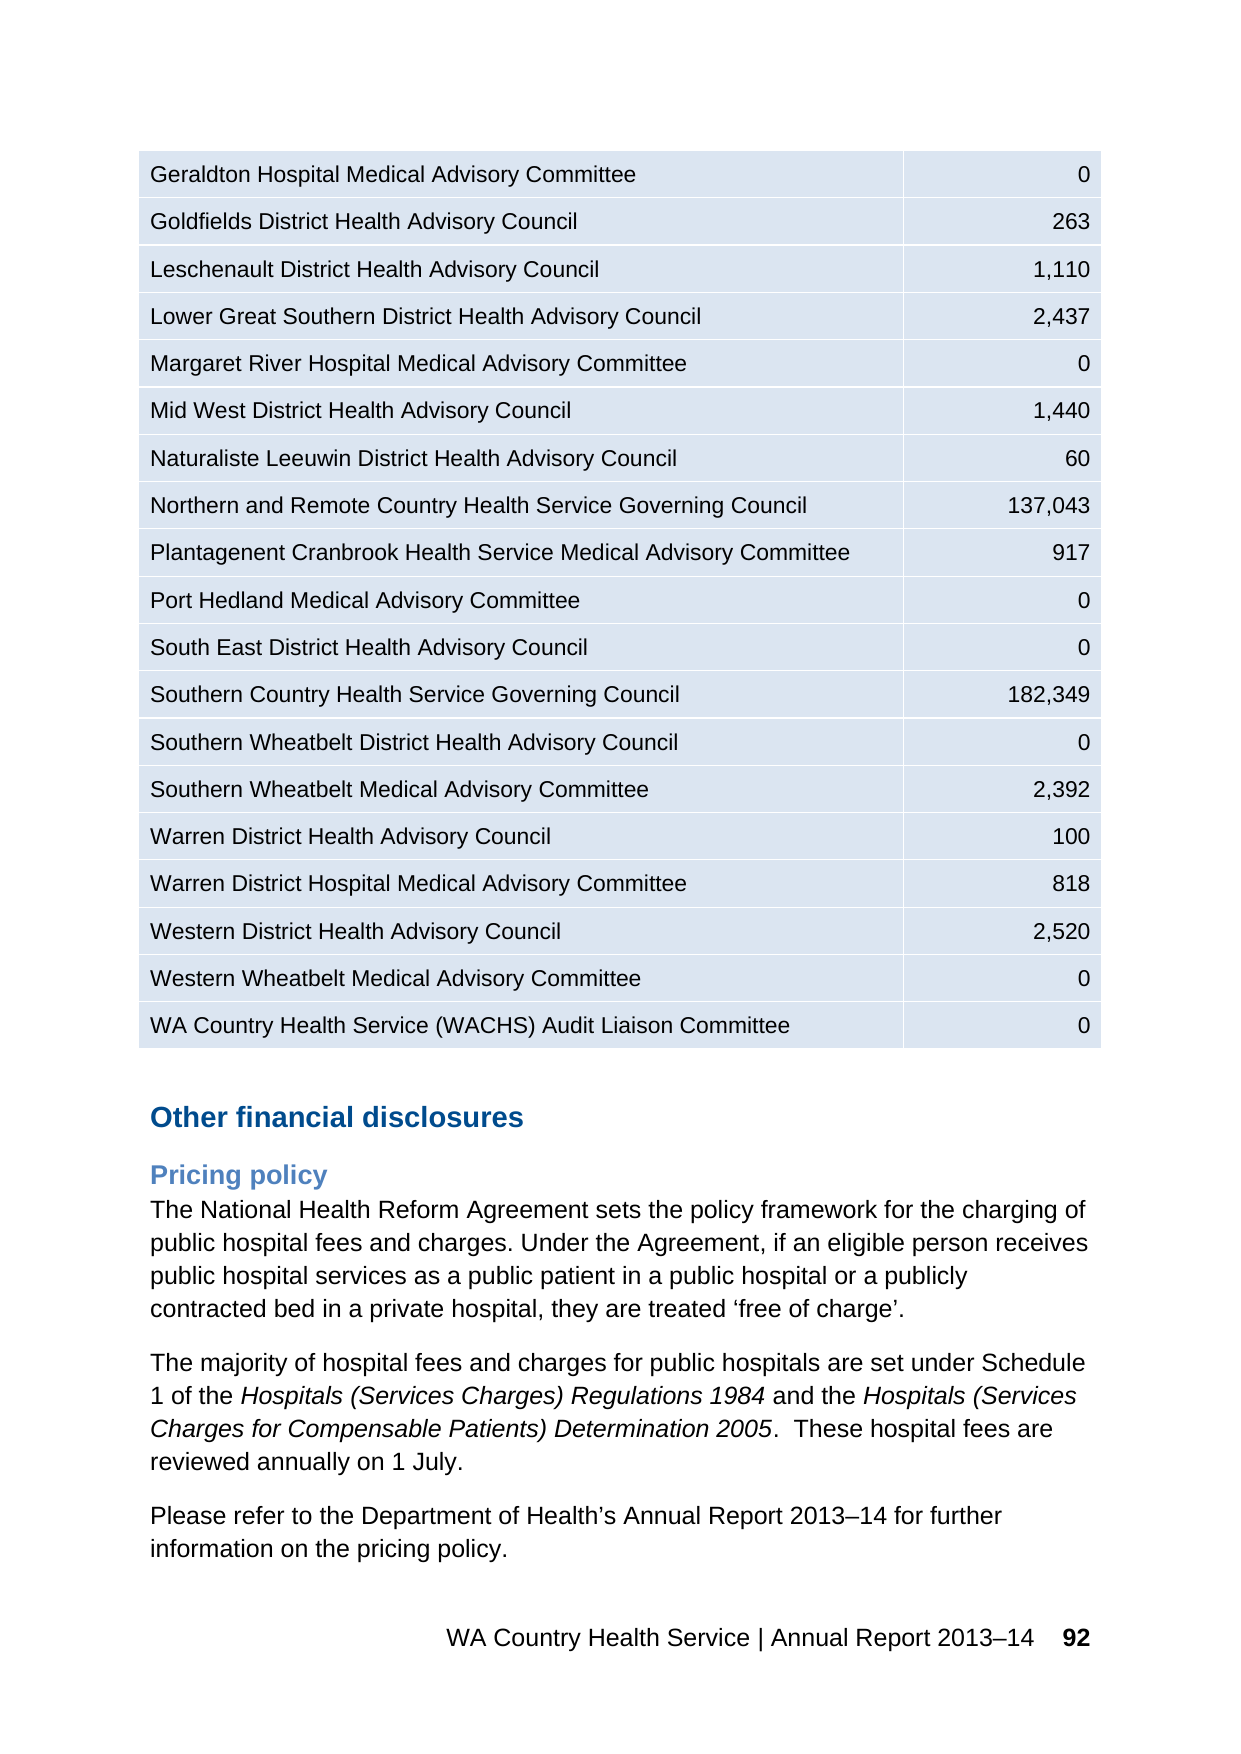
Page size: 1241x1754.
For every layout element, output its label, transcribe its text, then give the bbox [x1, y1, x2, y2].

text The National Health Reform Agreement sets the policy framework for the charging of public hospital fees and charges. Under the Agreement, if an eligible person receives public hospital services as a public patient in a public hospital or a publicly contracted bed in a private hospital, they are treated ‘free of charge’. [150, 1195, 1090, 1323]
table_cell Southern Country Health Service Governing Council [139, 671, 903, 717]
subtitle Other financial disclosures [150, 1099, 1090, 1133]
table_cell Geraldton Hospital Medical Advisory Committee [139, 151, 903, 197]
table_cell 2,437 [904, 293, 1101, 339]
table_cell Western District Health Advisory Council [139, 908, 903, 954]
table_cell Lower Great Southern District Health Advisory Council [139, 293, 903, 339]
table_cell 137,043 [904, 482, 1101, 528]
table_cell 100 [904, 813, 1101, 859]
table_cell 0 [904, 151, 1101, 197]
text Please refer to the Department of Health’s Annual Report 2013–14 for further information on the pricing policy. [150, 1501, 1090, 1562]
table_cell Southern Wheatbelt District Health Advisory Council [139, 719, 903, 765]
table_cell Southern Wheatbelt Medical Advisory Committee [139, 766, 903, 812]
table_cell 0 [904, 955, 1101, 1001]
table_cell 0 [904, 719, 1101, 765]
table_cell 182,349 [904, 671, 1101, 717]
table_cell Western Wheatbelt Medical Advisory Committee [139, 955, 903, 1001]
text The majority of hospital fees and charges for public hospitals are set under Schedule 1 of the Hospitals (Services Charges) Regulations 1984 and the Hospitals (Services Charges for Compensable Patients) Determination 2005. These hospital fees are reviewed annually on 1 July. [150, 1348, 1090, 1476]
table_cell 263 [904, 198, 1101, 244]
table_cell 0 [904, 577, 1101, 623]
table_cell Margaret River Hospital Medical Advisory Committee [139, 340, 903, 386]
table_cell 0 [904, 340, 1101, 386]
table_cell Mid West District Health Advisory Council [139, 388, 903, 434]
table_cell Northern and Remote Country Health Service Governing Council [139, 482, 903, 528]
table_cell 1,110 [904, 246, 1101, 292]
table_cell Plantagenent Cranbrook Health Service Medical Advisory Committee [139, 529, 903, 576]
table_cell 0 [904, 624, 1101, 670]
table_cell WA Country Health Service (WACHS) Audit Liaison Committee [139, 1002, 903, 1048]
table_cell Leschenault District Health Advisory Council [139, 246, 903, 292]
table_cell 818 [904, 860, 1101, 907]
table_cell 60 [904, 435, 1101, 481]
subtitle Pricing policy [150, 1159, 1090, 1190]
table_cell 0 [904, 1002, 1101, 1048]
table_cell 917 [904, 529, 1101, 576]
table_cell 1,440 [904, 388, 1101, 434]
table_cell Goldfields District Health Advisory Council [139, 198, 903, 244]
table_cell South East District Health Advisory Council [139, 624, 903, 670]
table_cell Naturaliste Leeuwin District Health Advisory Council [139, 435, 903, 481]
table_cell Warren District Hospital Medical Advisory Committee [139, 860, 903, 907]
table_cell Warren District Health Advisory Council [139, 813, 903, 859]
table_cell 2,520 [904, 908, 1101, 954]
table_cell Port Hedland Medical Advisory Committee [139, 577, 903, 623]
table_cell 2,392 [904, 766, 1101, 812]
